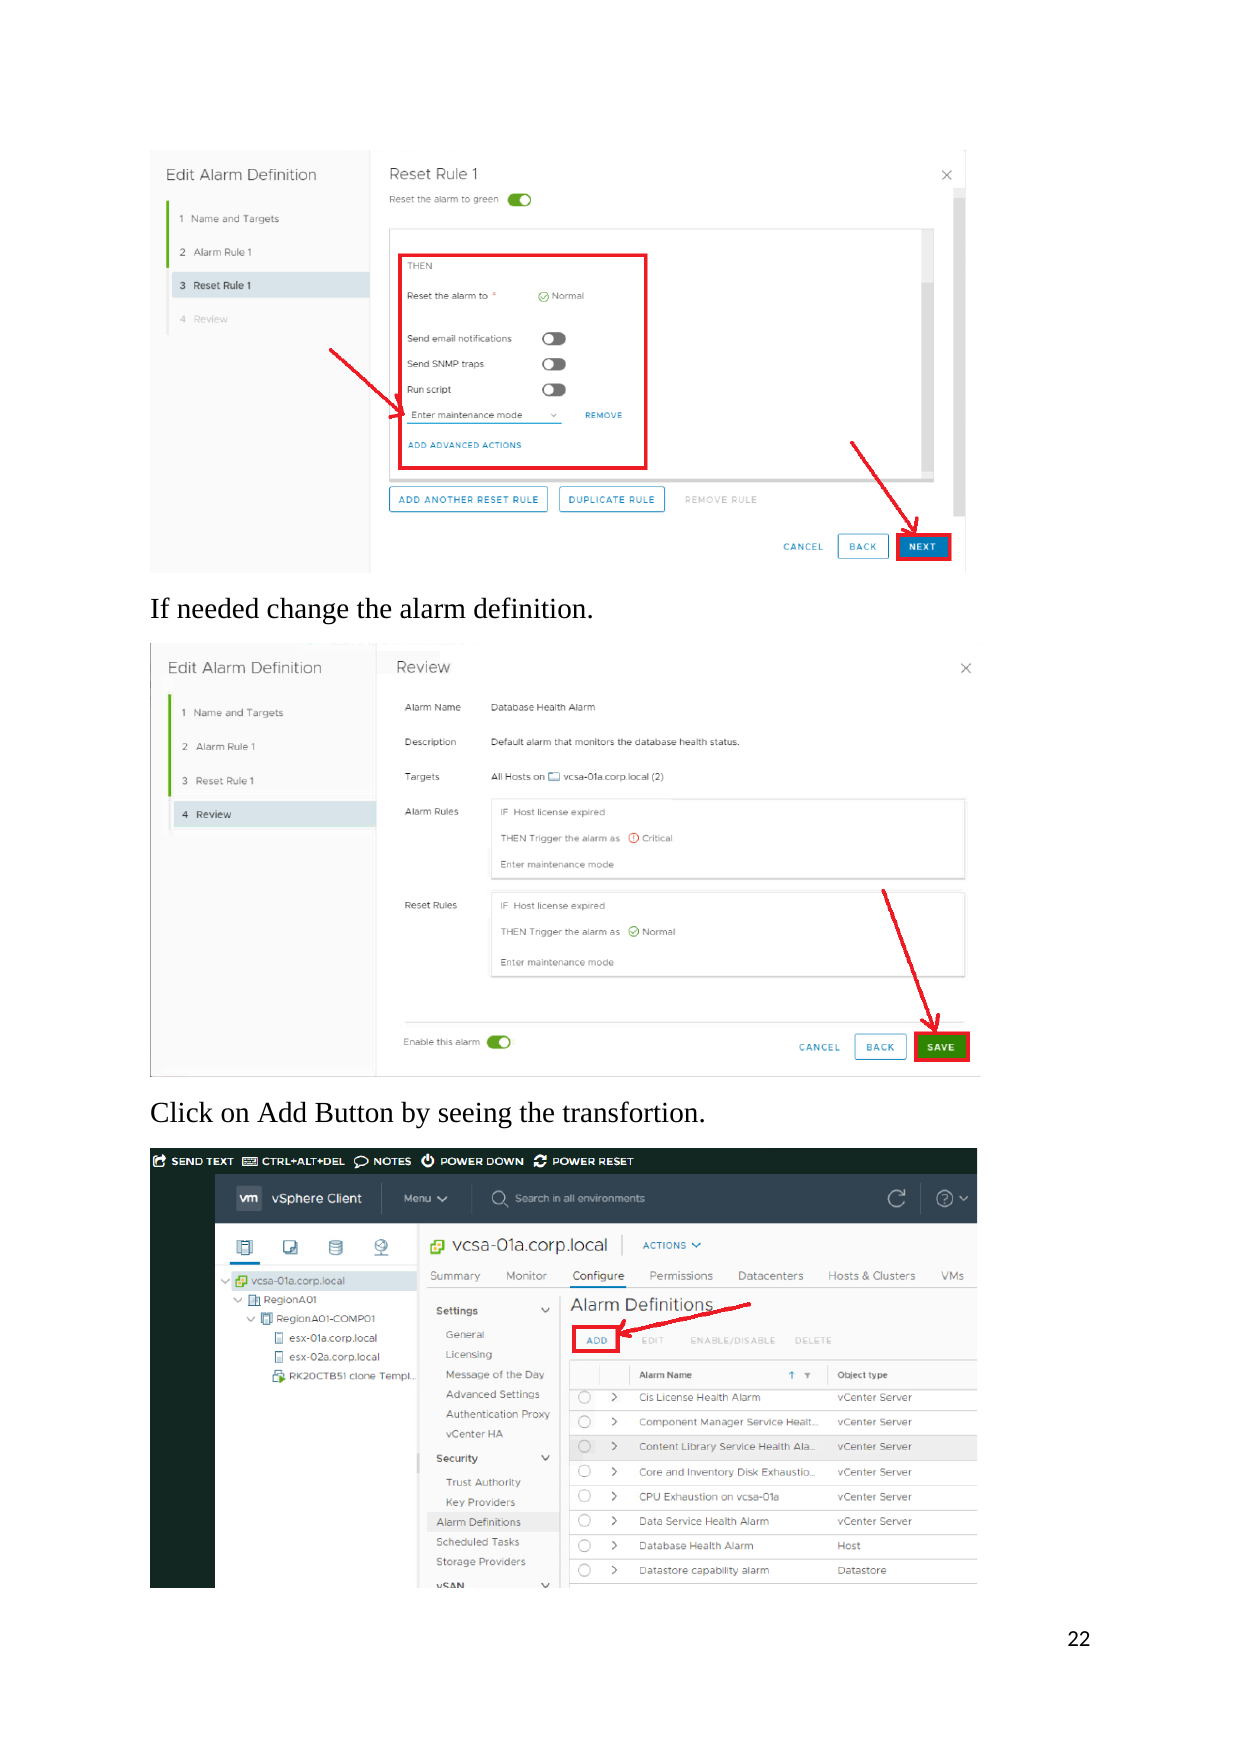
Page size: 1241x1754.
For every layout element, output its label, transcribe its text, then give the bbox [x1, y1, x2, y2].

picture [150, 643, 981, 1077]
text If needed change the alarm definition. [150, 591, 1090, 625]
text Click on Add Button by seeing the transfortion. [150, 1095, 1090, 1129]
picture [150, 150, 966, 573]
picture [150, 1148, 978, 1588]
